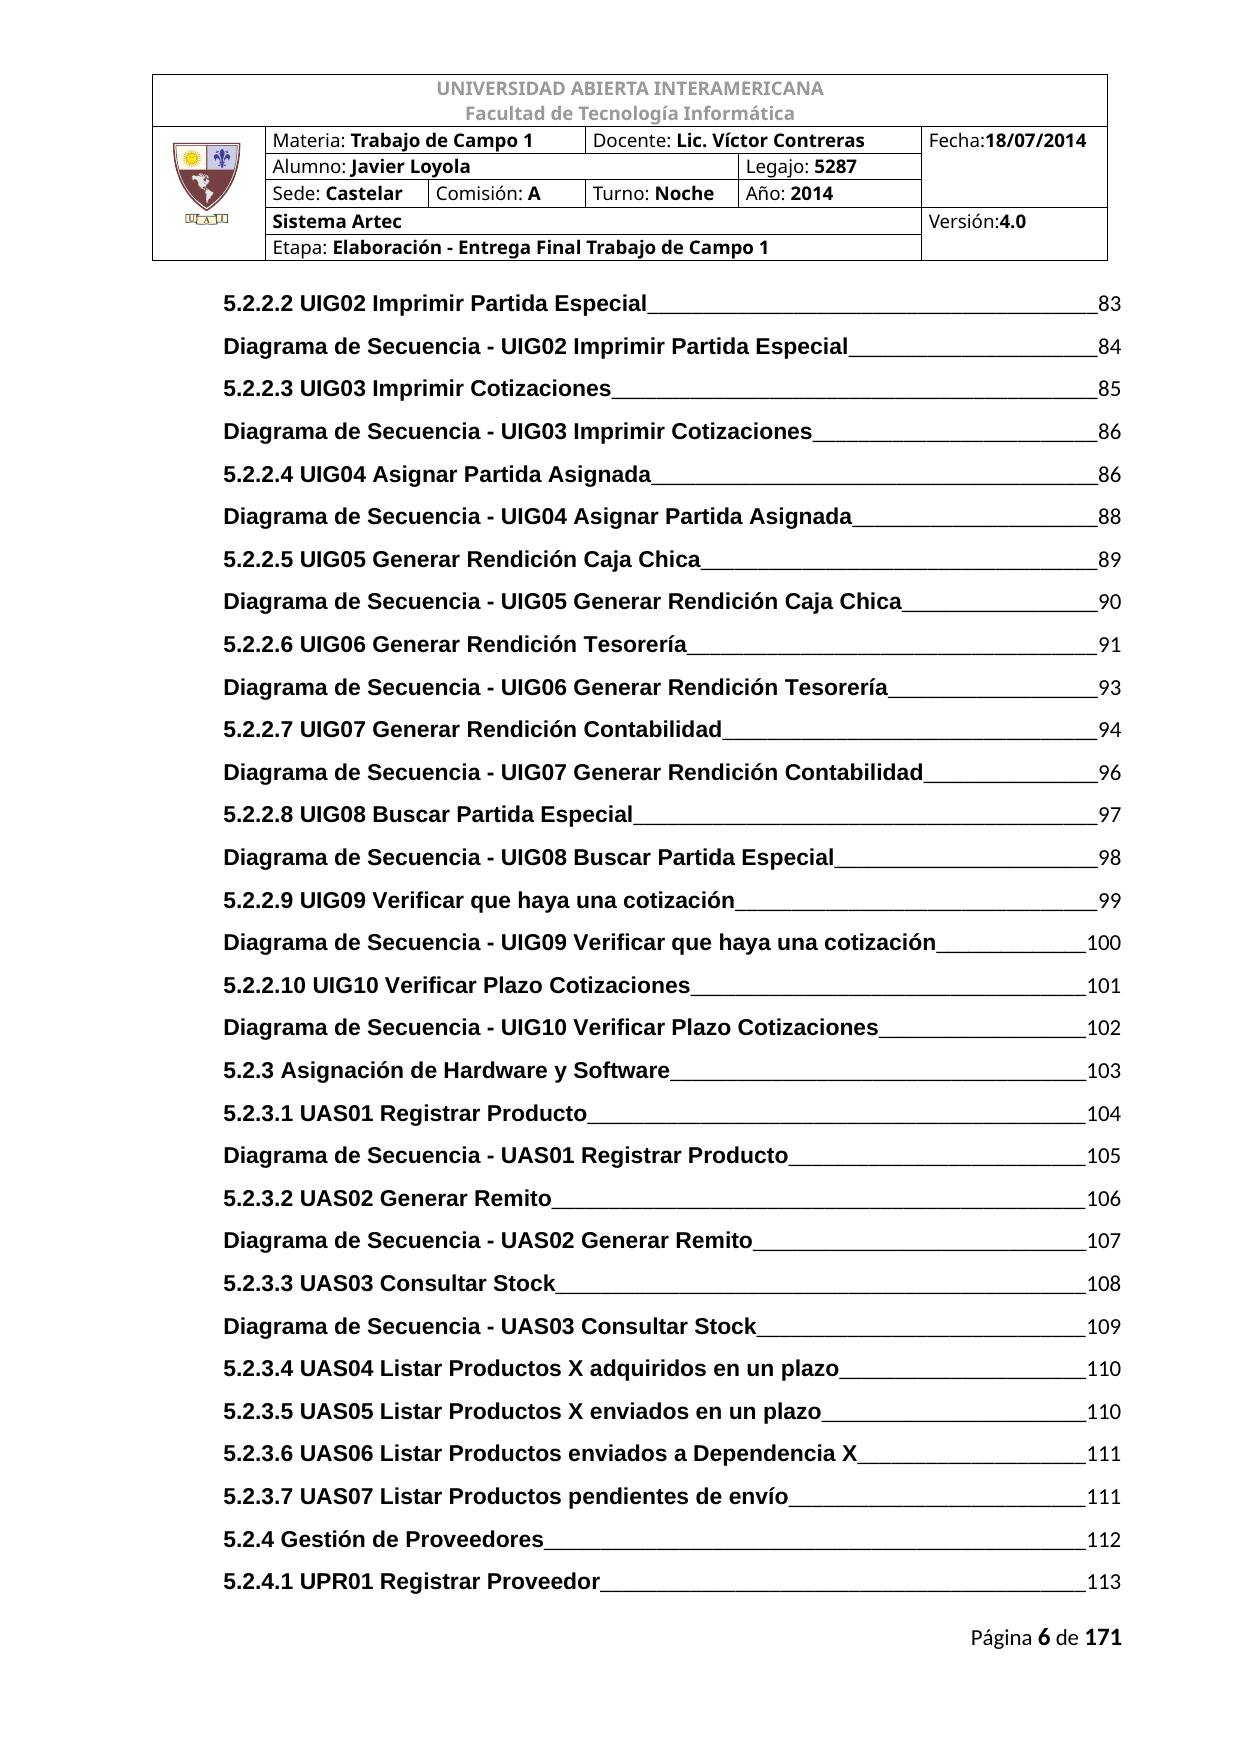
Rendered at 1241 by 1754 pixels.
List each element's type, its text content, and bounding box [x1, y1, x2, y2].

text Diagrama de Secuencia - UAS03 Consultar Stock 109 [223, 1312, 1122, 1340]
text 5.2.2.7 UIG07 Generar Rendición Contabilidad 94 [223, 715, 1122, 743]
text Diagrama de Secuencia - UIG09 Verificar que haya una cotización 100 [223, 928, 1122, 956]
text 5.2.3.2 UAS02 Generar Remito 106 [223, 1184, 1122, 1212]
text Diagrama de Secuencia - UAS02 Generar Remito 107 [223, 1227, 1122, 1254]
text Diagrama de Secuencia - UIG03 Imprimir Cotizaciones 86 [223, 417, 1122, 445]
text Diagrama de Secuencia - UIG05 Generar Rendición Caja Chica 90 [223, 587, 1122, 616]
text Diagrama de Secuencia - UIG08 Buscar Partida Especial 98 [223, 843, 1122, 871]
text Diagrama de Secuencia - UIG10 Verificar Plazo Cotizaciones 102 [223, 1013, 1122, 1042]
text 5.2.3 Asignación de Hardware y Software 103 [223, 1056, 1122, 1084]
text 5.2.3.6 UAS06 Listar Productos enviados a Dependencia X 111 [223, 1439, 1122, 1468]
text Diagrama de Secuencia - UIG02 Imprimir Partida Especial 84 [223, 332, 1122, 360]
picture [157, 136, 257, 228]
text 5.2.4 Gestión de Proveedores 112 [223, 1525, 1122, 1553]
text 5.2.3.5 UAS05 Listar Productos X enviados en un plazo 110 [223, 1397, 1122, 1425]
text 5.2.3.4 UAS04 Listar Productos X adquiridos en un plazo 110 [223, 1354, 1122, 1382]
text Diagrama de Secuencia - UIG07 Generar Rendición Contabilidad 96 [223, 758, 1122, 786]
text Diagrama de Secuencia - UAS01 Registrar Producto 105 [223, 1141, 1122, 1169]
text Diagrama de Secuencia - UIG04 Asignar Partida Asignada 88 [223, 502, 1122, 530]
text 5.2.2.5 UIG05 Generar Rendición Caja Chica 89 [223, 545, 1122, 573]
text 5.2.2.4 UIG04 Asignar Partida Asignada 86 [223, 460, 1122, 488]
text Diagrama de Secuencia - UIG06 Generar Rendición Tesorería 93 [223, 673, 1122, 701]
text 5.2.4.1 UPR01 Registrar Proveedor 113 [223, 1567, 1122, 1595]
text 5.2.2.6 UIG06 Generar Rendición Tesorería 91 [223, 630, 1122, 658]
text 5.2.2.10 UIG10 Verificar Plazo Cotizaciones 101 [223, 971, 1122, 999]
text 5.2.3.1 UAS01 Registrar Producto 104 [223, 1099, 1122, 1127]
text 5.2.3.7 UAS07 Listar Productos pendientes de envío 111 [223, 1482, 1122, 1510]
text 5.2.2.3 UIG03 Imprimir Cotizaciones 85 [223, 374, 1122, 402]
text 5.2.2.9 UIG09 Verificar que haya una cotización 99 [223, 886, 1122, 914]
text 5.2.3.3 UAS03 Consultar Stock 108 [223, 1269, 1122, 1297]
text 5.2.2.8 UIG08 Buscar Partida Especial 97 [223, 801, 1122, 828]
text 5.2.2.2 UIG02 Imprimir Partida Especial 83 [223, 289, 1122, 317]
